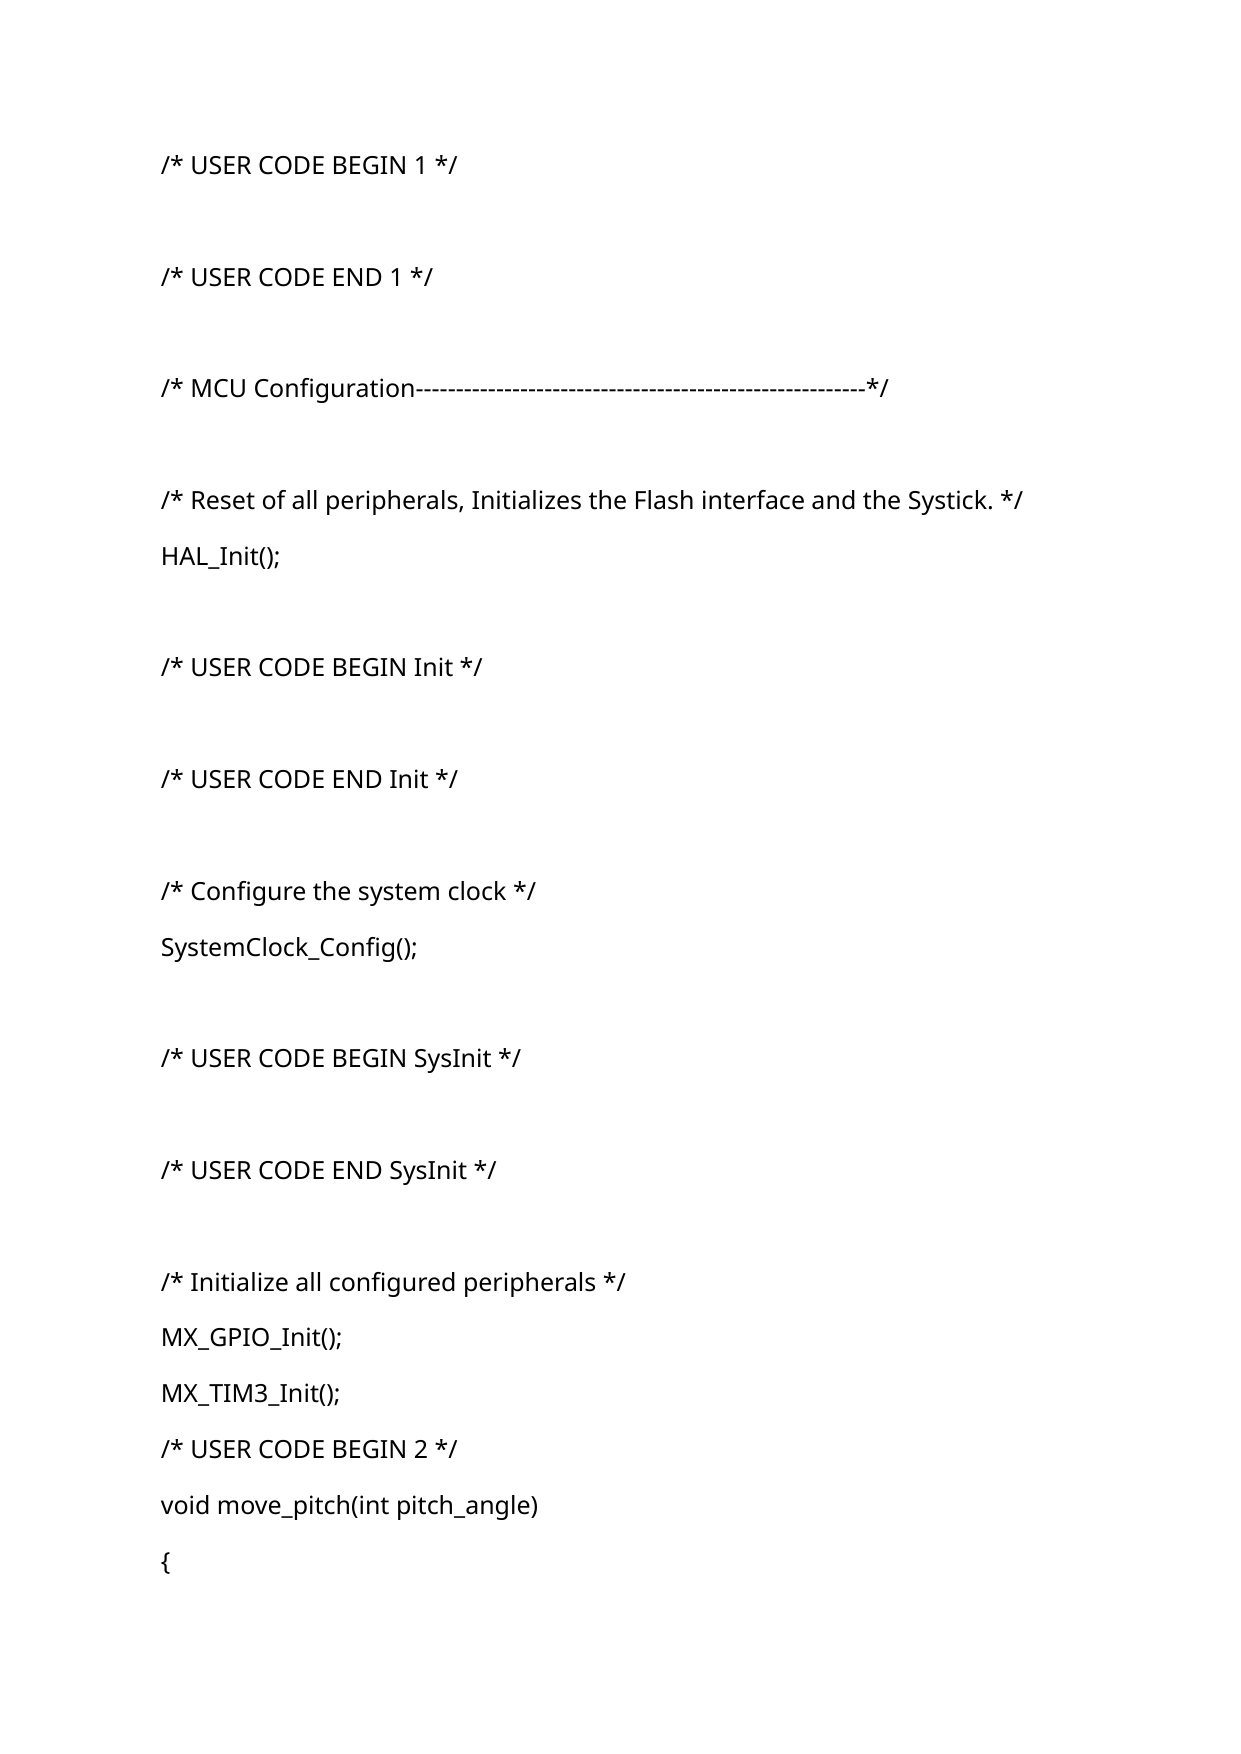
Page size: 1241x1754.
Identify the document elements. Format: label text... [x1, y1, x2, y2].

text /* USER CODE BEGIN Init */ [148, 650, 1093, 684]
text /* MCU Configuration--------------------------------------------------------*/ [148, 371, 1093, 405]
text /* Reset of all peripherals, Initializes the Flash interface and the Systick. */ [148, 483, 1093, 517]
text void move_pitch(int pitch_angle) [148, 1488, 1093, 1522]
text { [148, 1543, 1093, 1577]
text /* Configure the system clock */ [148, 873, 1093, 907]
text HAL_Init(); [148, 538, 1093, 572]
text /* USER CODE BEGIN 2 */ [148, 1432, 1093, 1466]
text MX_TIM3_Init(); [148, 1376, 1093, 1410]
text /* USER CODE END Init */ [148, 762, 1093, 796]
text MX_GPIO_Init(); [148, 1320, 1093, 1354]
text /* USER CODE BEGIN 1 */ [148, 148, 1093, 182]
text /* USER CODE BEGIN SysInit */ [148, 1041, 1093, 1075]
text SystemClock_Config(); [148, 929, 1093, 963]
text /* Initialize all configured peripherals */ [148, 1264, 1093, 1298]
text /* USER CODE END SysInit */ [148, 1153, 1093, 1187]
text /* USER CODE END 1 */ [148, 259, 1093, 293]
